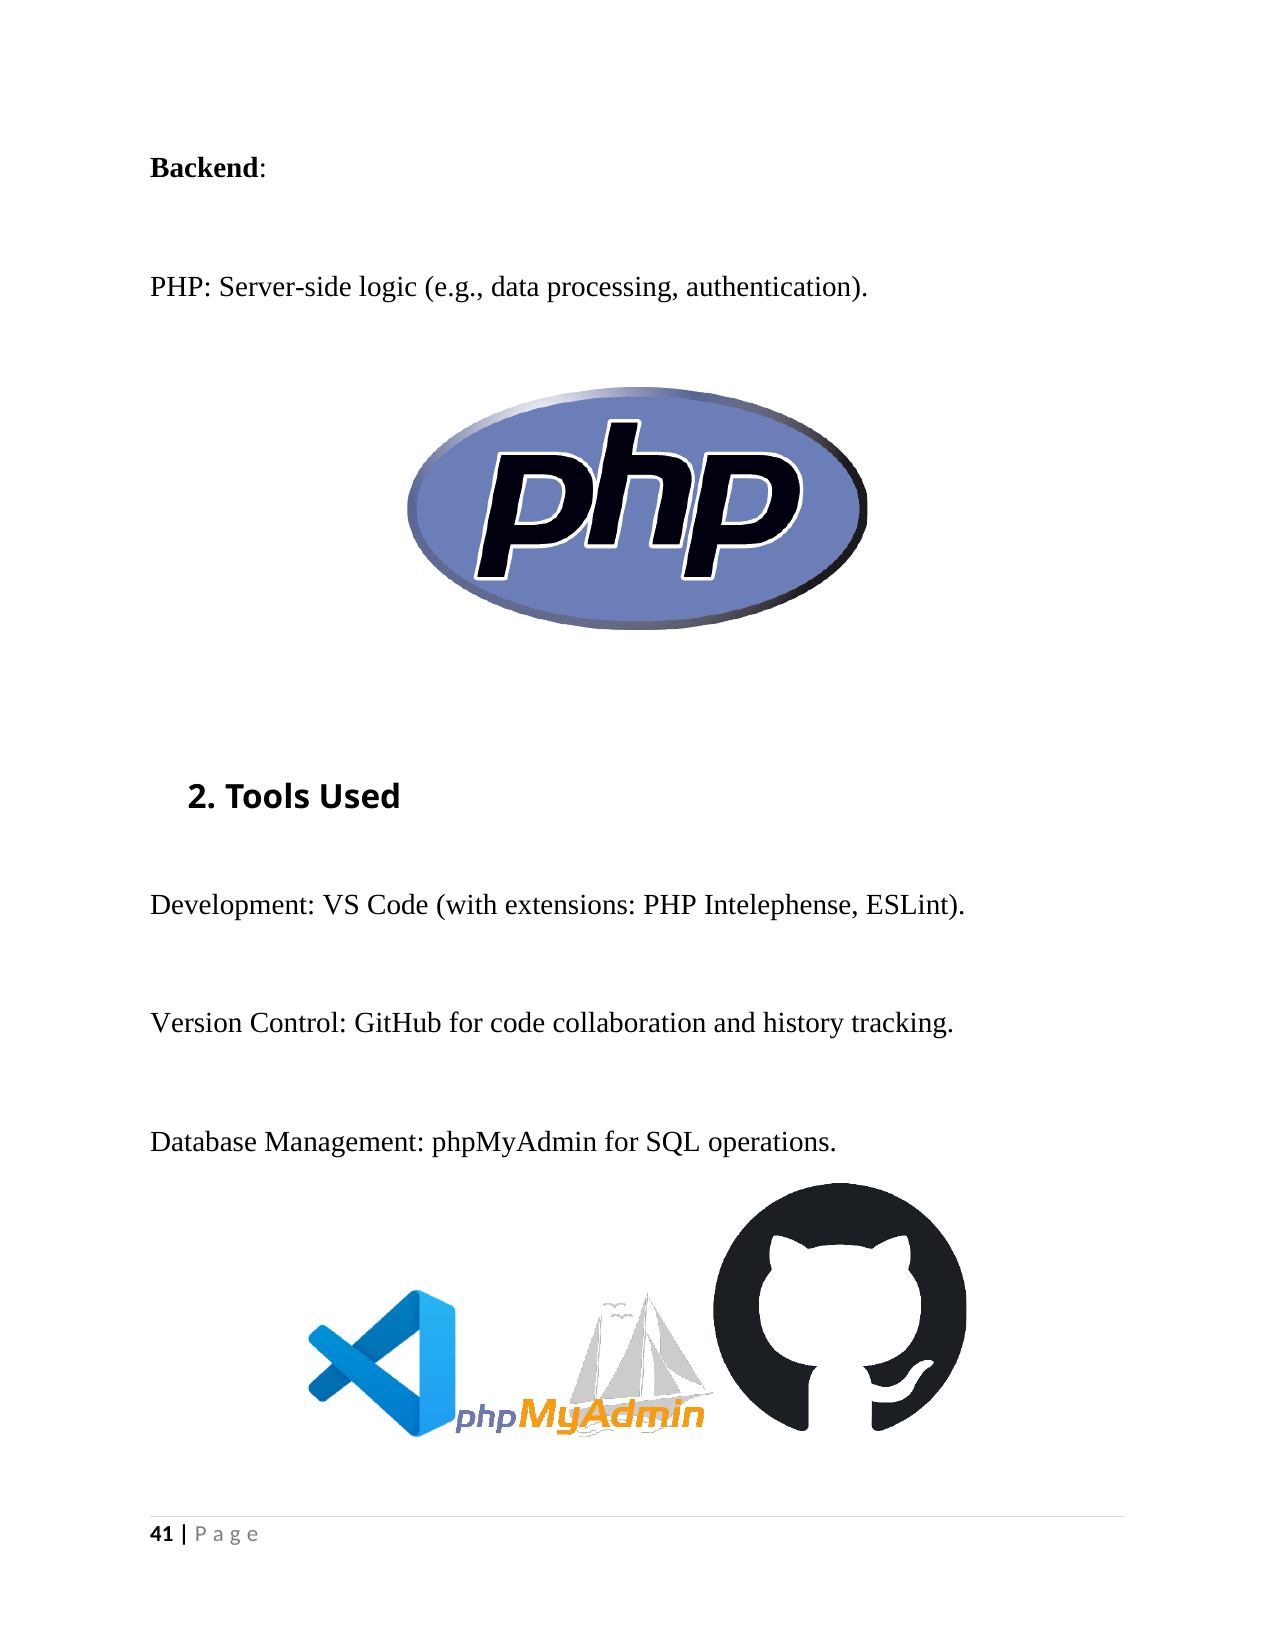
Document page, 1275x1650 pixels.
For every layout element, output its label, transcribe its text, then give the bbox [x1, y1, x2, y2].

text Database Management: phpMyAdmin for SQL operations. [150, 1124, 1125, 1158]
text PHP: Server-side logic (e.g., data processing, authentication). [150, 269, 1125, 302]
text Version Control: GitHub for code collaboration and history tracking. [150, 1006, 1125, 1039]
picture [308, 1183, 967, 1437]
text Backend: [150, 150, 1125, 183]
subtitle Tools Used [187, 773, 1125, 819]
text Development: VS Code (with extensions: PHP Intelephense, ESLint). [150, 887, 1125, 920]
picture [407, 387, 868, 630]
